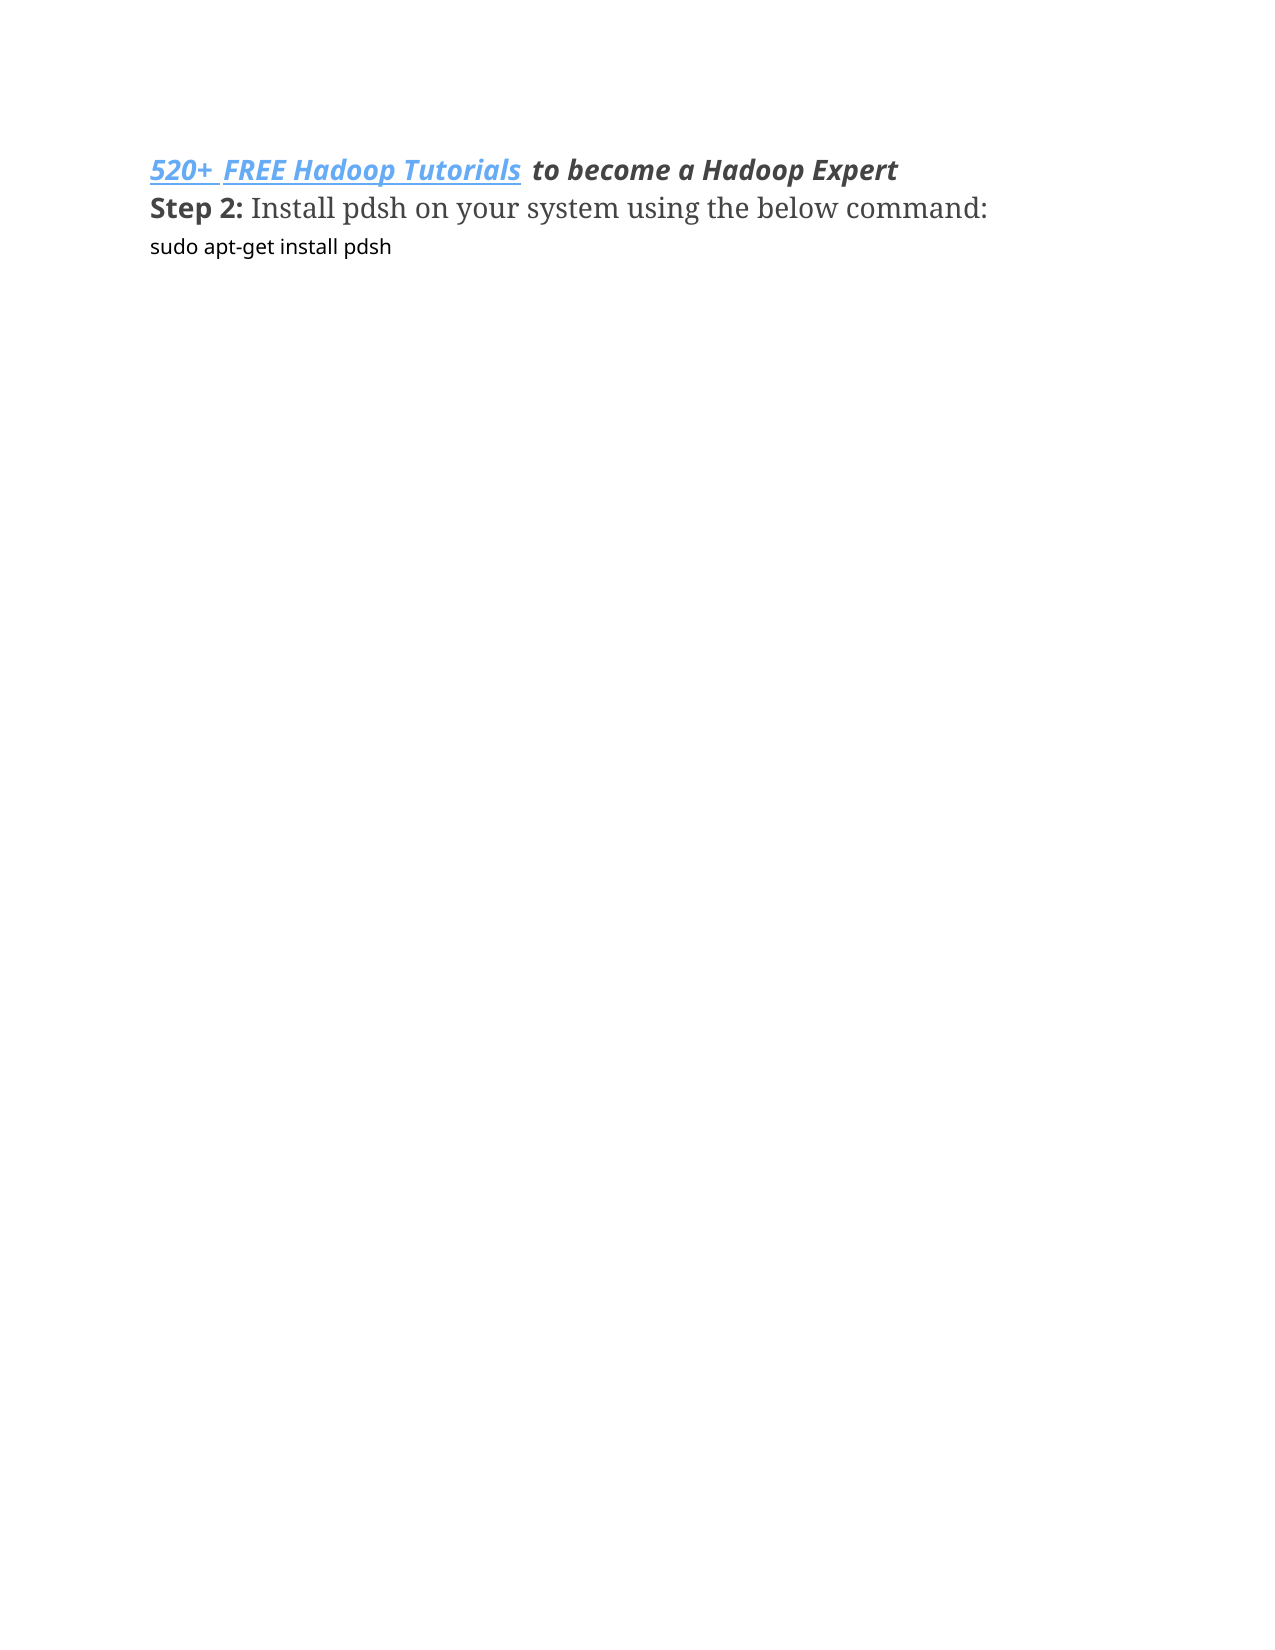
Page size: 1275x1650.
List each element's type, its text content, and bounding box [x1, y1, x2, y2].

text 520+ FREE Hadoop Tutorials to become a Hadoop Expert [150, 150, 1125, 188]
text sudo apt-get install pdsh [150, 227, 1125, 260]
text Step 2: Install pdsh on your system using the below command: [150, 188, 1125, 227]
